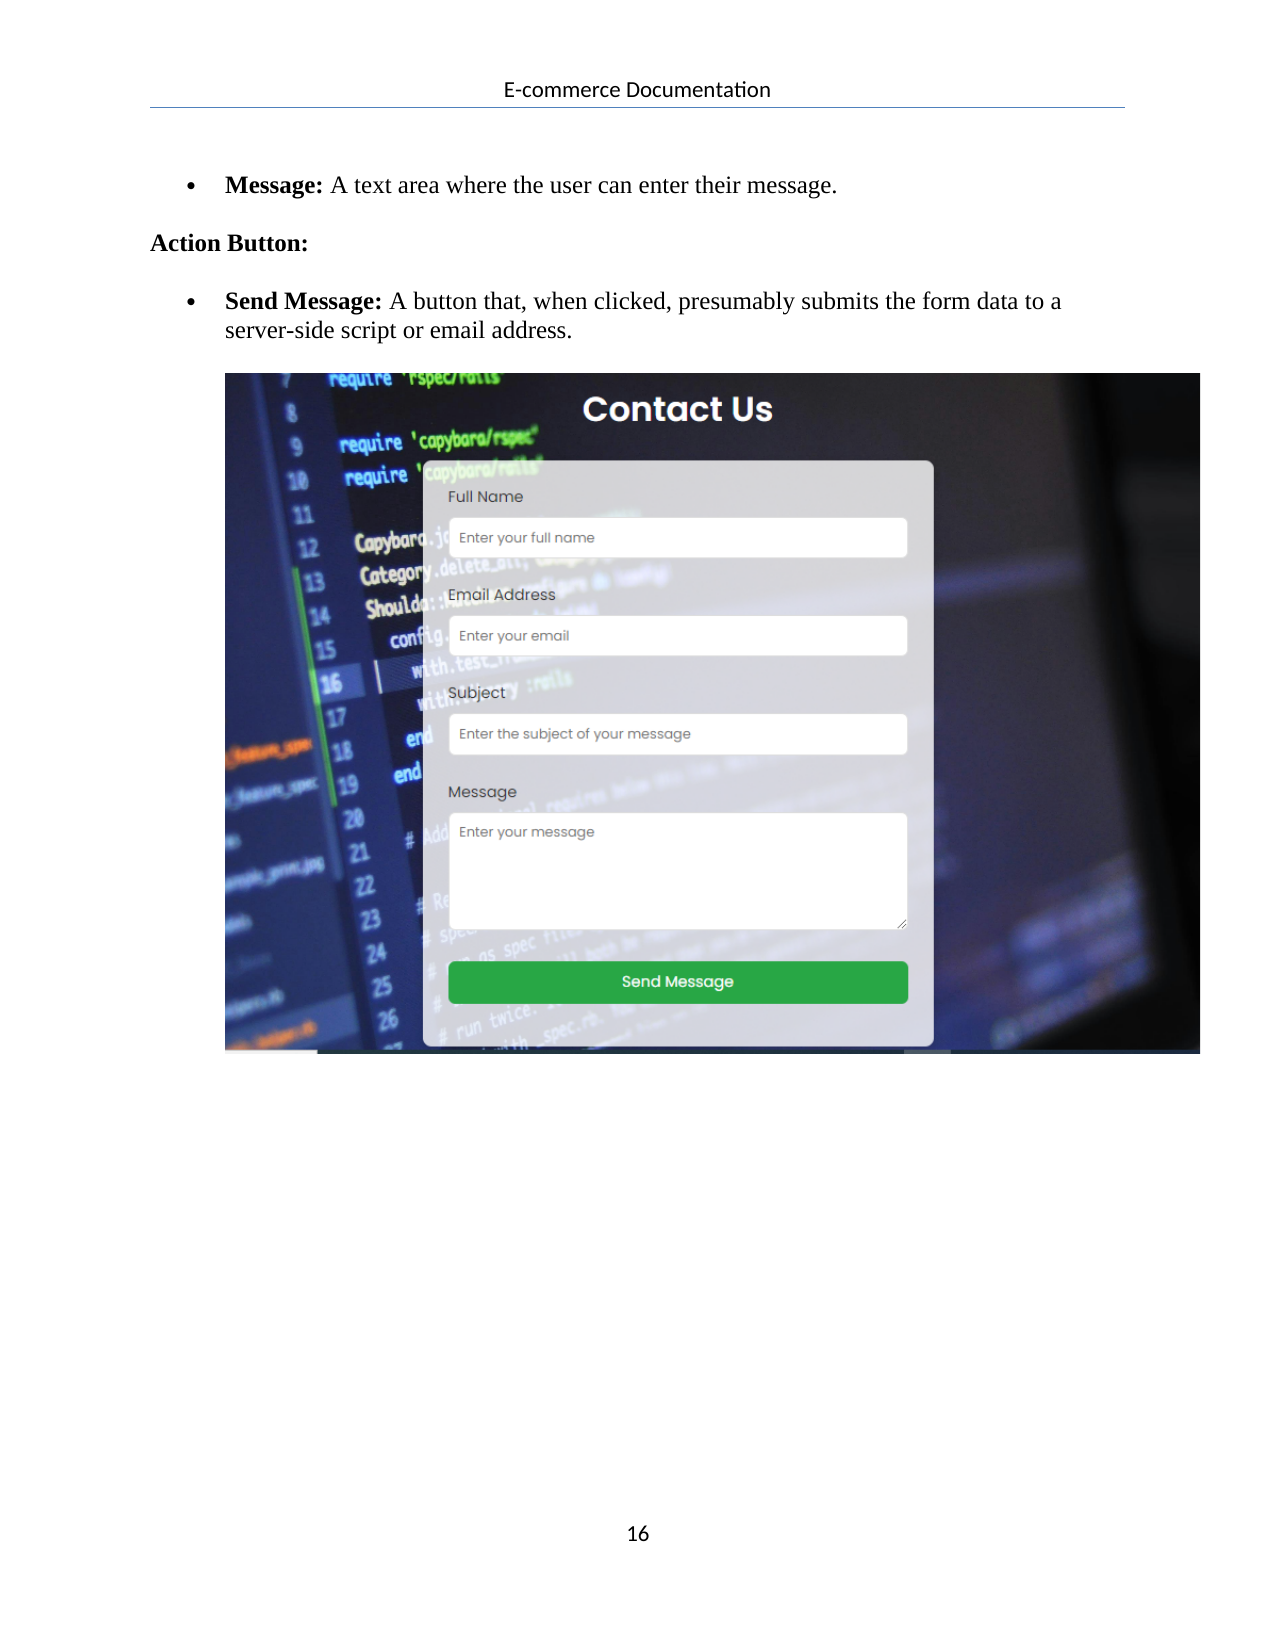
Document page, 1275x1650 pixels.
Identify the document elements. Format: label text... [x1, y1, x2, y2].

list Send Message: A button that, when clicked, presumably submits the form data to a server-side script or email address. [187, 286, 1125, 344]
list Message: A text area where the user can enter their message. [187, 171, 1125, 199]
picture [225, 373, 1200, 1054]
text Action Button: [150, 228, 1125, 257]
